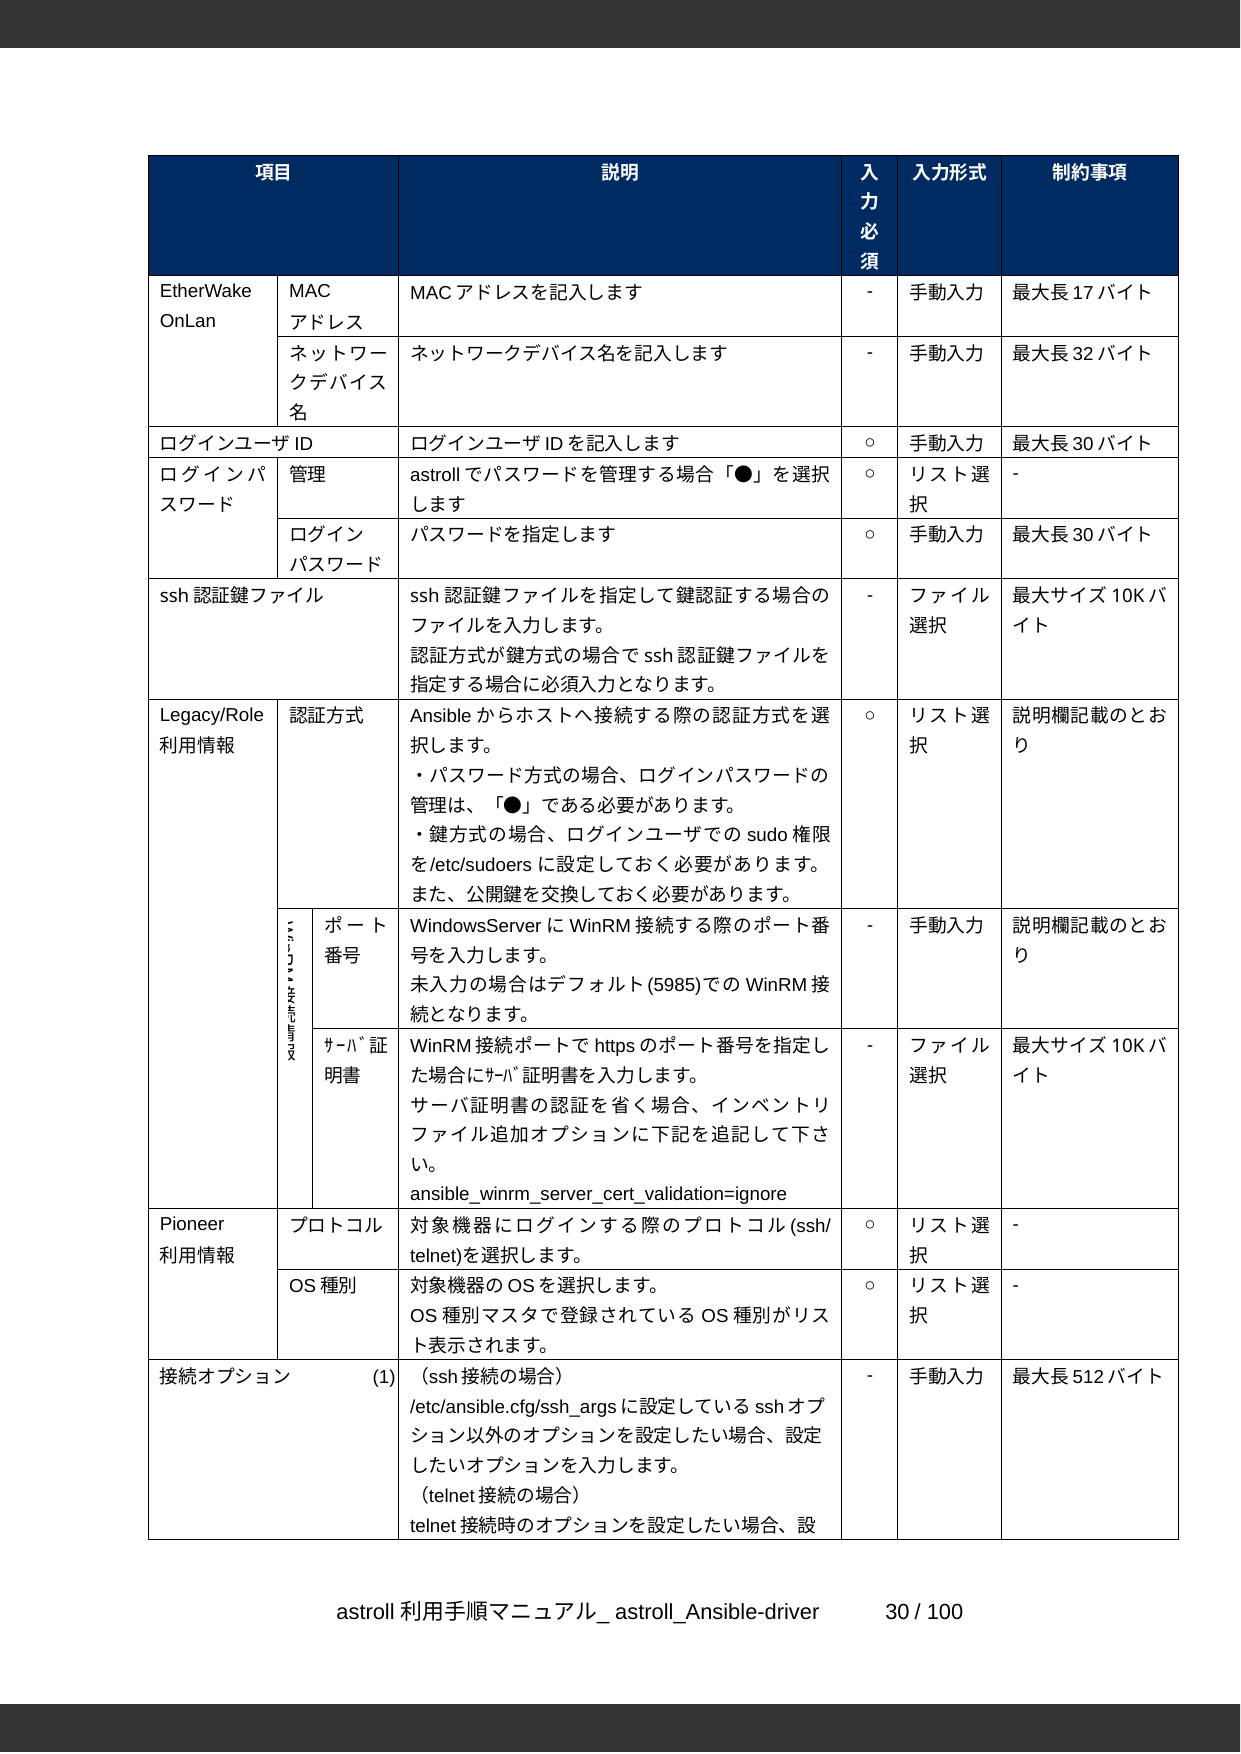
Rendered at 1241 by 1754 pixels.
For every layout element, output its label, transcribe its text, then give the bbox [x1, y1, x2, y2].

table_cell 最大長32バイト [1002, 337, 1178, 426]
table_cell 最大長17バイト [1002, 276, 1178, 336]
table_header 入力形式 [898, 156, 1001, 275]
table_cell ○ [842, 1209, 897, 1269]
table_cell 手動入力 [898, 519, 1001, 578]
table_cell 管理 [278, 458, 398, 518]
table_cell 説明欄記載のとおり [1002, 700, 1178, 908]
table_cell 手動入力 [898, 427, 1001, 457]
table_cell ○ [842, 458, 897, 518]
table_cell ネットワークデバイス名 [278, 337, 398, 426]
table_cell リスト選択 [898, 1270, 1001, 1359]
table_cell EtherWake OnLan [149, 276, 277, 426]
table_cell 最大サイズ10Kバイト [1002, 1029, 1178, 1208]
table_header 入力 必須 [842, 156, 897, 275]
table_cell Ansibleからホストへ接続する際の認証方式を選択します。 ・パスワード方式の場合、ログインパスワードの管理は、「●」である必要があります。 ・鍵方式の場合、ログインユーザでのsudo権限を/etc/sudoersに設定しておく必要があります。また、公開鍵を交換しておく必要があります。 [399, 700, 841, 908]
table_cell MAC アドレス [278, 276, 398, 336]
table_cell リスト選択 [898, 1209, 1001, 1269]
table_cell ネットワークデバイス名を記入します [399, 337, 841, 426]
table_cell ○ [842, 700, 897, 908]
table_cell - [1002, 1270, 1178, 1359]
table_cell - [1002, 1209, 1178, 1269]
table_cell astrollでパスワードを管理する場合「●」を選択します [399, 458, 841, 518]
table_cell リスト選択 [898, 700, 1001, 908]
table_cell WinRM接続ポートでhttpsのポート番号を指定した場合にｻｰﾊﾞ証明書を入力します。 サーバ証明書の認証を省く場合、インベントリファイル追加オプションに下記を追記して下さい。 ansible_winrm_server_cert_validation=ignore [399, 1029, 841, 1208]
table_cell Legacy/Role 利用情報 [149, 700, 277, 1208]
table_cell WindowsServerにWinRM接続する際のポート番号を入力します。 未入力の場合はデフォルト(5985)でのWinRM接続となります。 [399, 909, 841, 1028]
table_cell 手動入力 [898, 276, 1001, 336]
table_cell - [1002, 458, 1178, 518]
table_cell ファイル選択 [898, 1029, 1001, 1208]
table_cell ログインユーザID [149, 427, 398, 457]
table_cell ポート番号 [313, 909, 398, 1028]
table_cell 認証方式 [278, 700, 398, 908]
table_cell 対象機器にログインする際のプロトコル(ssh/telnet)を選択します。 [399, 1209, 841, 1269]
table_cell WinRM接続情報 [278, 909, 312, 1208]
table_cell 説明欄記載のとおり [1002, 909, 1178, 1028]
table_cell - [842, 337, 897, 426]
table_cell 手動入力 [898, 337, 1001, 426]
table_cell 最大長512バイト [1002, 1360, 1178, 1539]
table_cell Pioneer 利用情報 [149, 1209, 277, 1359]
table_cell ログイン パスワード [278, 519, 398, 578]
table_cell ログインパスワード [149, 458, 277, 578]
picture [0, 1704, 1241, 1752]
table_cell ファイル選択 [898, 579, 1001, 698]
table_cell ssh認証鍵ファイルを指定して鍵認証する場合のファイルを入力します。 認証方式が鍵方式の場合でssh認証鍵ファイルを指定する場合に必須入力となります。 [399, 579, 841, 698]
picture [0, 0, 1241, 48]
table_cell - [842, 1360, 897, 1539]
table_cell OS種別 [278, 1270, 398, 1359]
table_cell - [842, 1029, 897, 1208]
table_cell ○ [842, 519, 897, 578]
table_cell 最大長30バイト [1002, 427, 1178, 457]
table_header 説明 [399, 156, 841, 275]
table_cell パスワードを指定します [399, 519, 841, 578]
table_cell 手動入力 [898, 909, 1001, 1028]
table_cell リスト選択 [898, 458, 1001, 518]
table_cell ○ [842, 1270, 897, 1359]
table_cell ｻｰﾊﾞ証明書 [313, 1029, 398, 1208]
table_cell 最大長30バイト [1002, 519, 1178, 578]
table_cell ○ [842, 427, 897, 457]
table_cell MACアドレスを記入します [399, 276, 841, 336]
table_cell - [842, 909, 897, 1028]
table_header 制約事項 [1002, 156, 1178, 275]
table_cell 手動入力 [898, 1360, 1001, 1539]
table_cell 接続オプション [149, 1360, 398, 1539]
table_header 項目 [149, 156, 398, 275]
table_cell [399, 1360, 841, 1539]
table_cell 最大サイズ10Kバイト [1002, 579, 1178, 698]
table_cell ログインユーザIDを記入します [399, 427, 841, 457]
table_cell プロトコル [278, 1209, 398, 1269]
table_cell - [842, 579, 897, 698]
table_cell - [842, 276, 897, 336]
table_cell 対象機器のOSを選択します。 OS種別マスタで登録されているOS種別がリスト表示されます。 [399, 1270, 841, 1359]
table_cell ssh認証鍵ファイル [149, 579, 398, 698]
